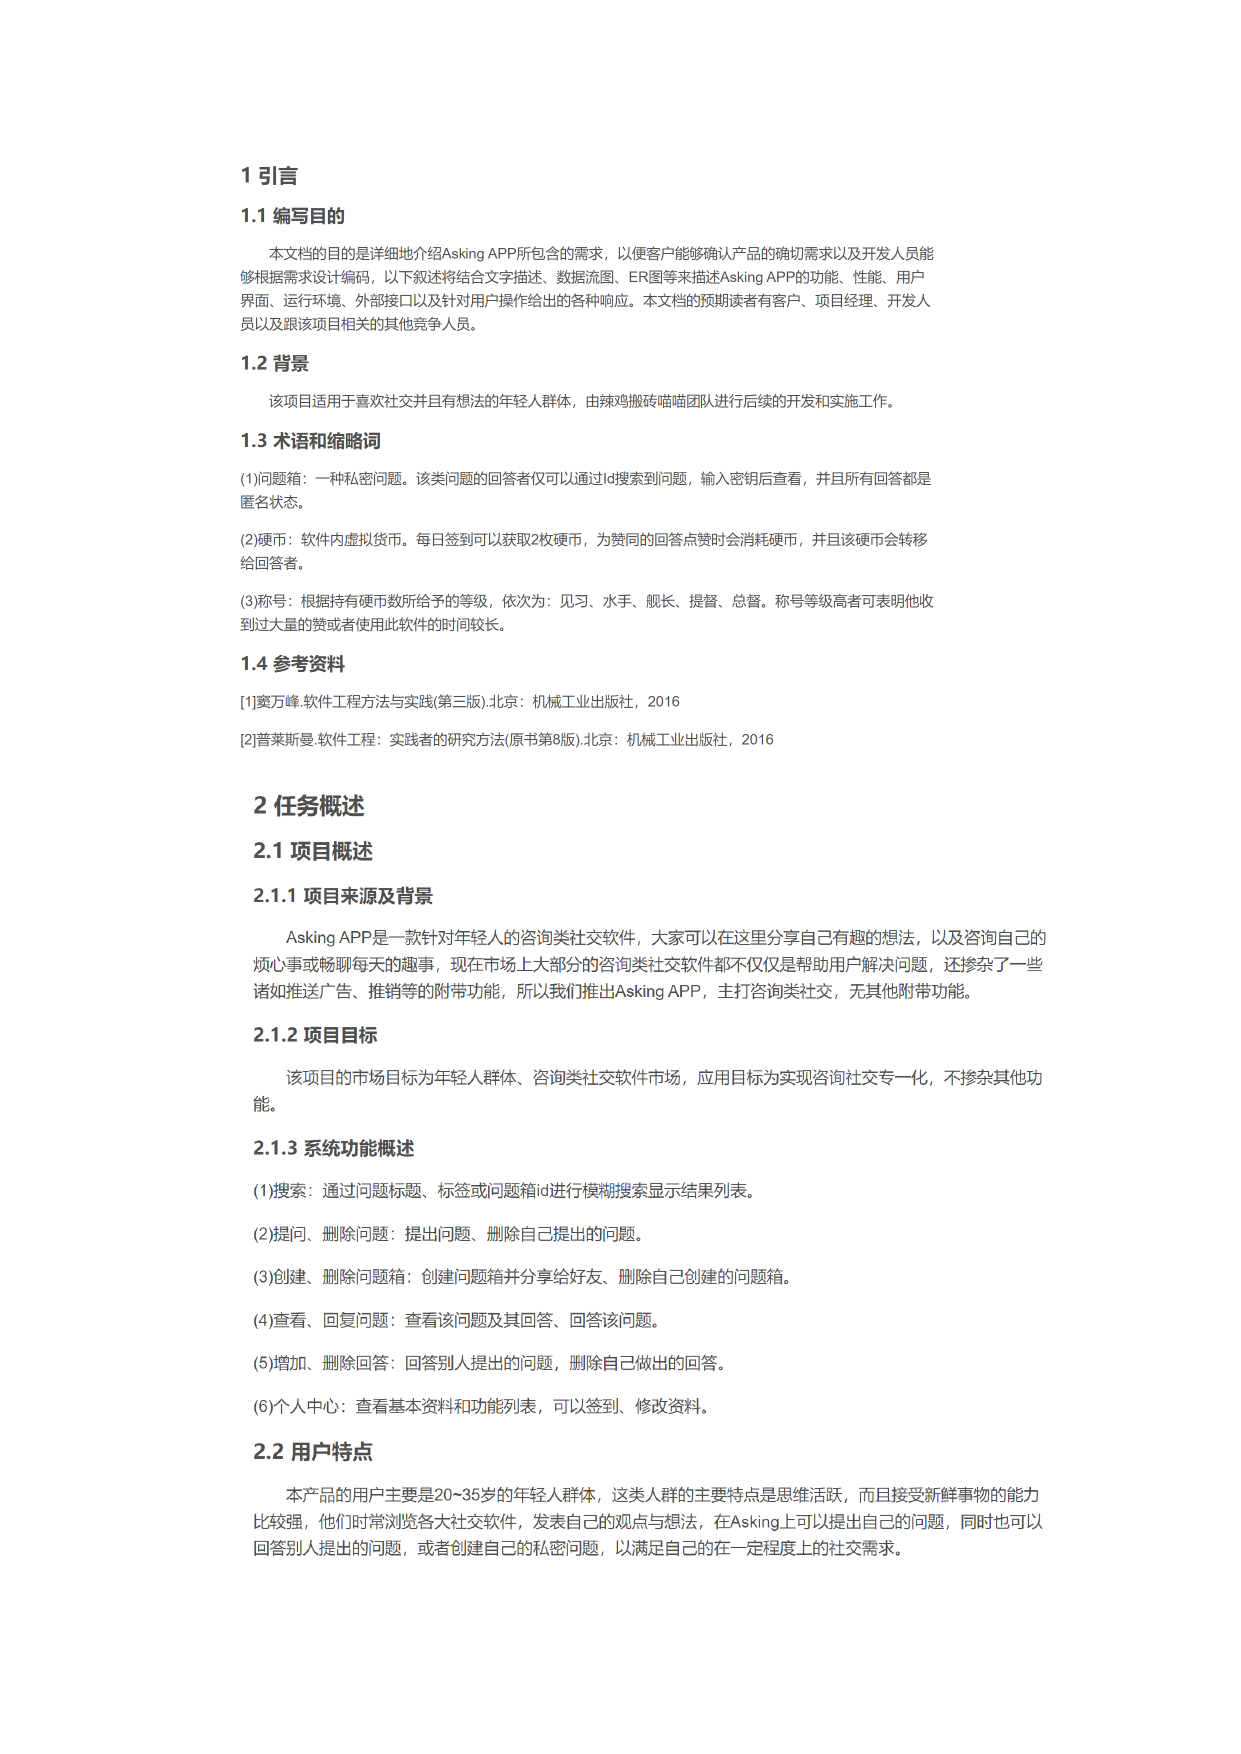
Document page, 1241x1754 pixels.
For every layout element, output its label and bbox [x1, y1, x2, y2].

picture [231, 779, 1071, 1567]
picture [231, 162, 935, 759]
